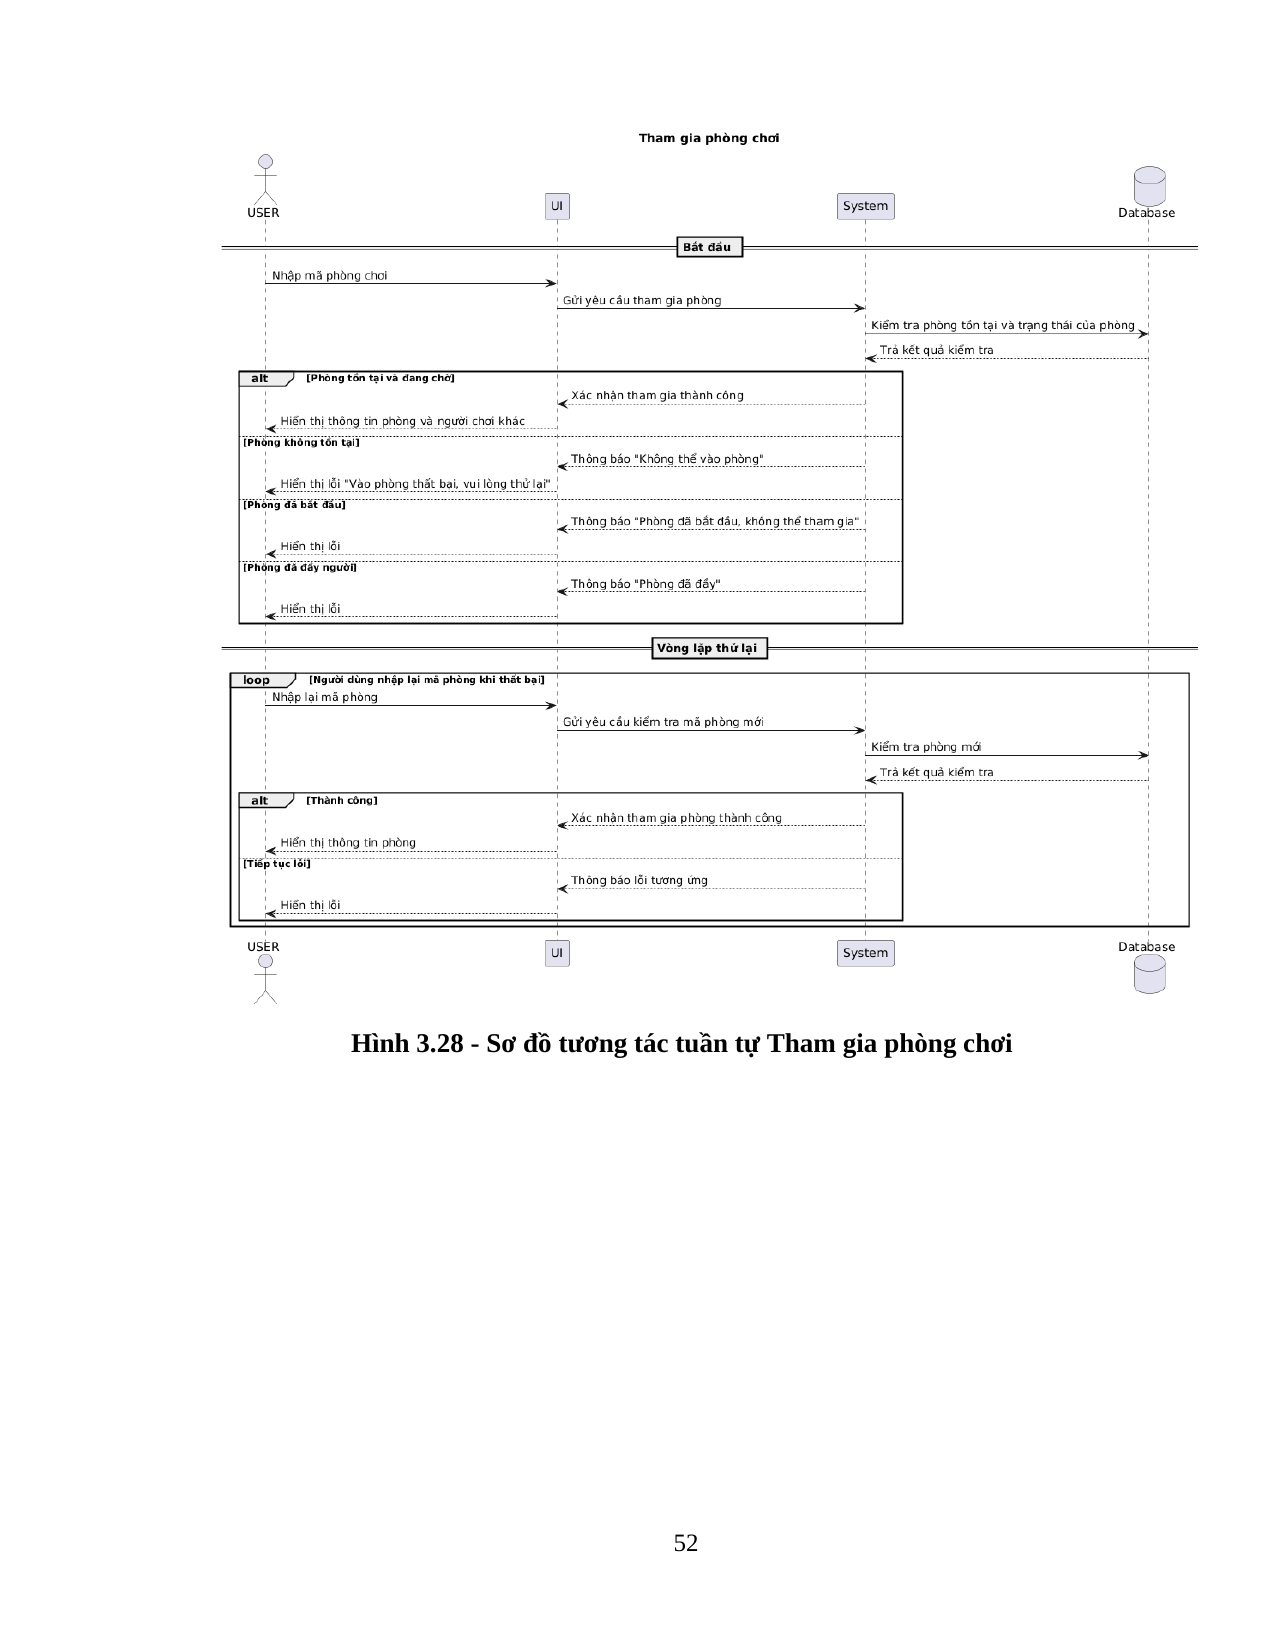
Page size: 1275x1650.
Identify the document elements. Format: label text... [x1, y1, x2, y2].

text Hình 3.28 - Sơ đồ tương tác tuần tự Tham gia phòng chơi [207, 1027, 1157, 1058]
picture [221, 118, 1202, 1008]
